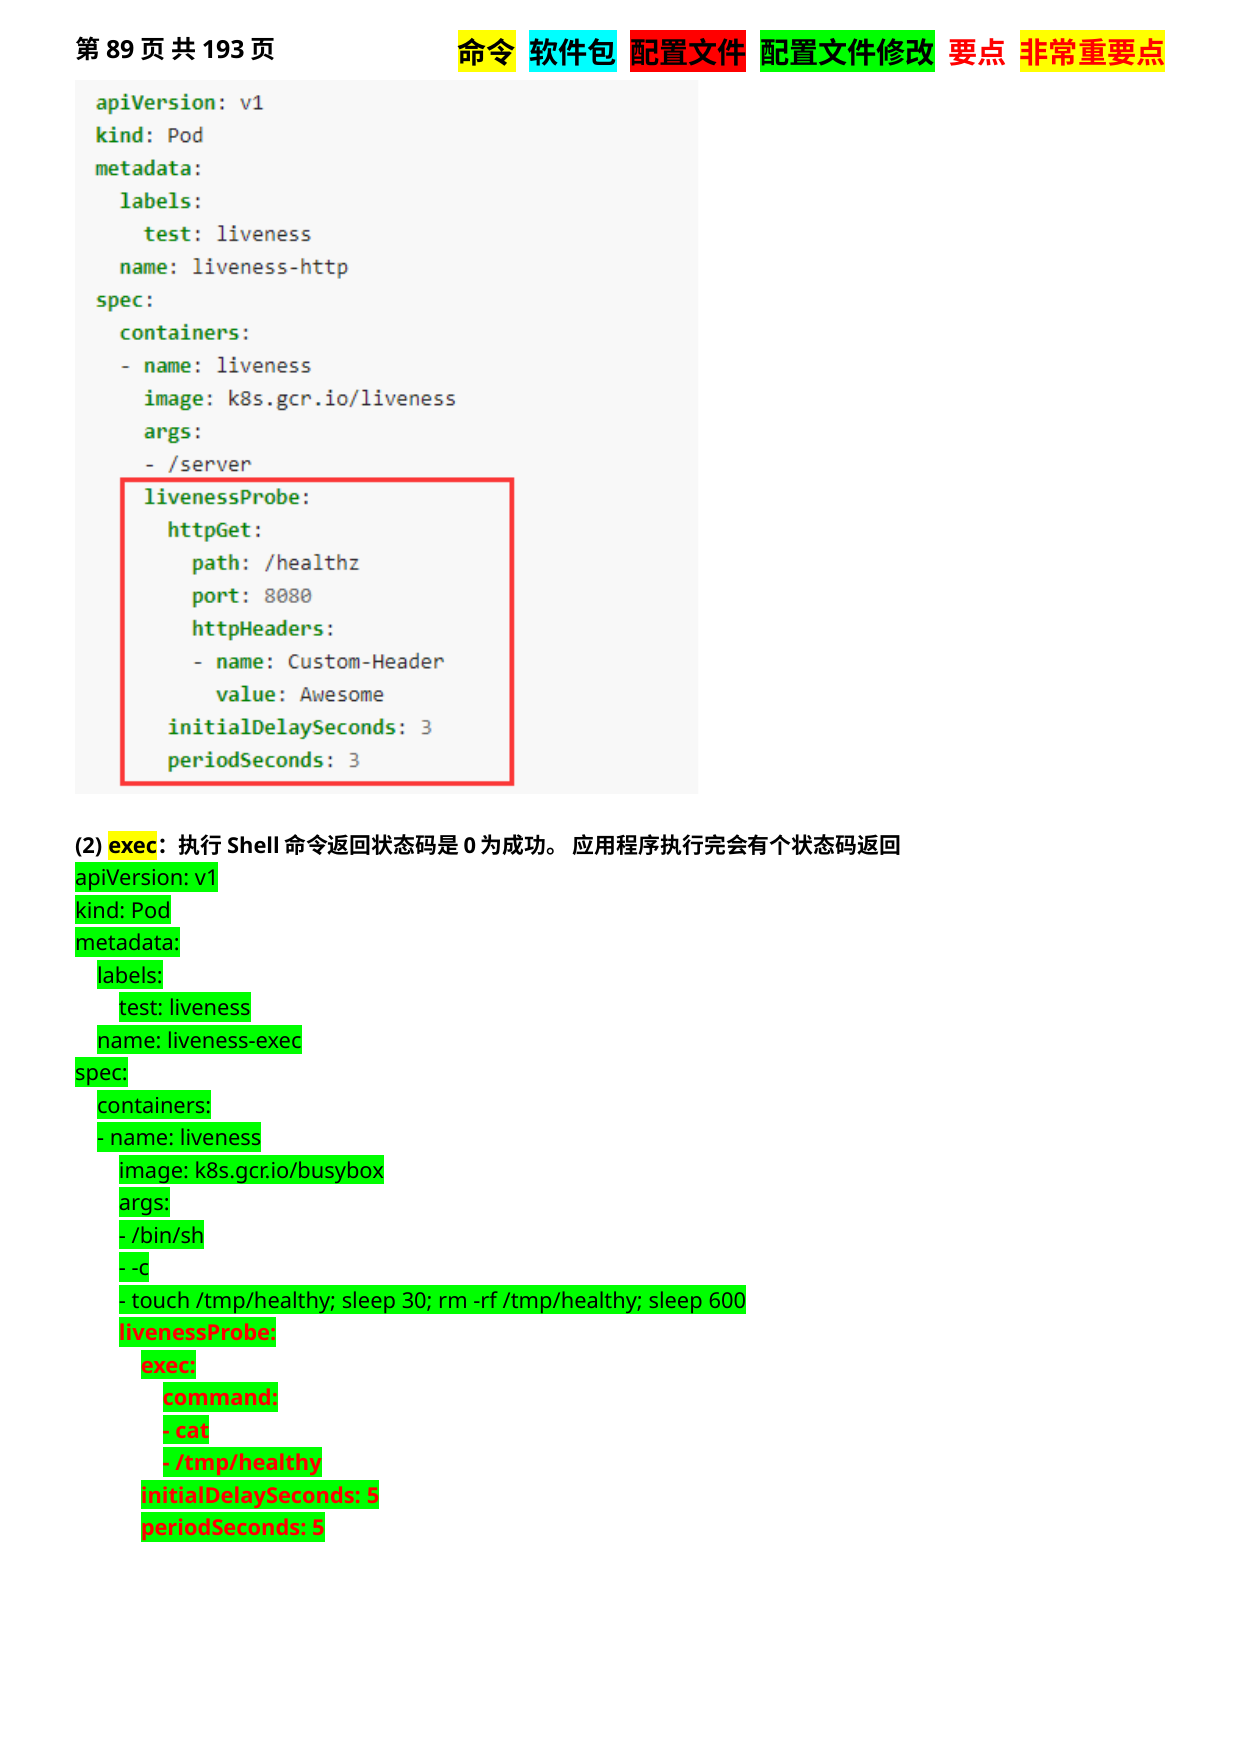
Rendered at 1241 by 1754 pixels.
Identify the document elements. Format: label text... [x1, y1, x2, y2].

text exec: [75, 1348, 1165, 1381]
text - name: liveness [75, 1121, 1165, 1153]
text - touch /tmp/healthy; sleep 30; rm -rf /tmp/healthy; sleep 600 [75, 1283, 1165, 1316]
text initialDelaySeconds: 5 [75, 1478, 1165, 1511]
text livenessProbe: [75, 1316, 1165, 1348]
text image: k8s.gcr.io/busybox [75, 1153, 1165, 1186]
picture [75, 80, 699, 794]
text kind: Pod [75, 893, 1165, 926]
text metadata: [75, 926, 1165, 958]
text (2) exec：执行Shell命令返回状态码是0为成功。 应用程序执行完会有个状态码返回 [75, 828, 1165, 861]
text args: [75, 1186, 1165, 1218]
text spec: [75, 1056, 1165, 1088]
text test: liveness [75, 991, 1165, 1023]
text - -c [75, 1251, 1165, 1283]
text labels: [75, 958, 1165, 991]
text apiVersion: v1 [75, 861, 1165, 893]
text containers: [75, 1088, 1165, 1121]
text - cat [75, 1413, 1165, 1446]
text command: [75, 1381, 1165, 1413]
text name: liveness-exec [75, 1023, 1165, 1056]
text - /tmp/healthy [75, 1446, 1165, 1478]
text - /bin/sh [75, 1218, 1165, 1251]
text periodSeconds: 5 [75, 1511, 1165, 1543]
